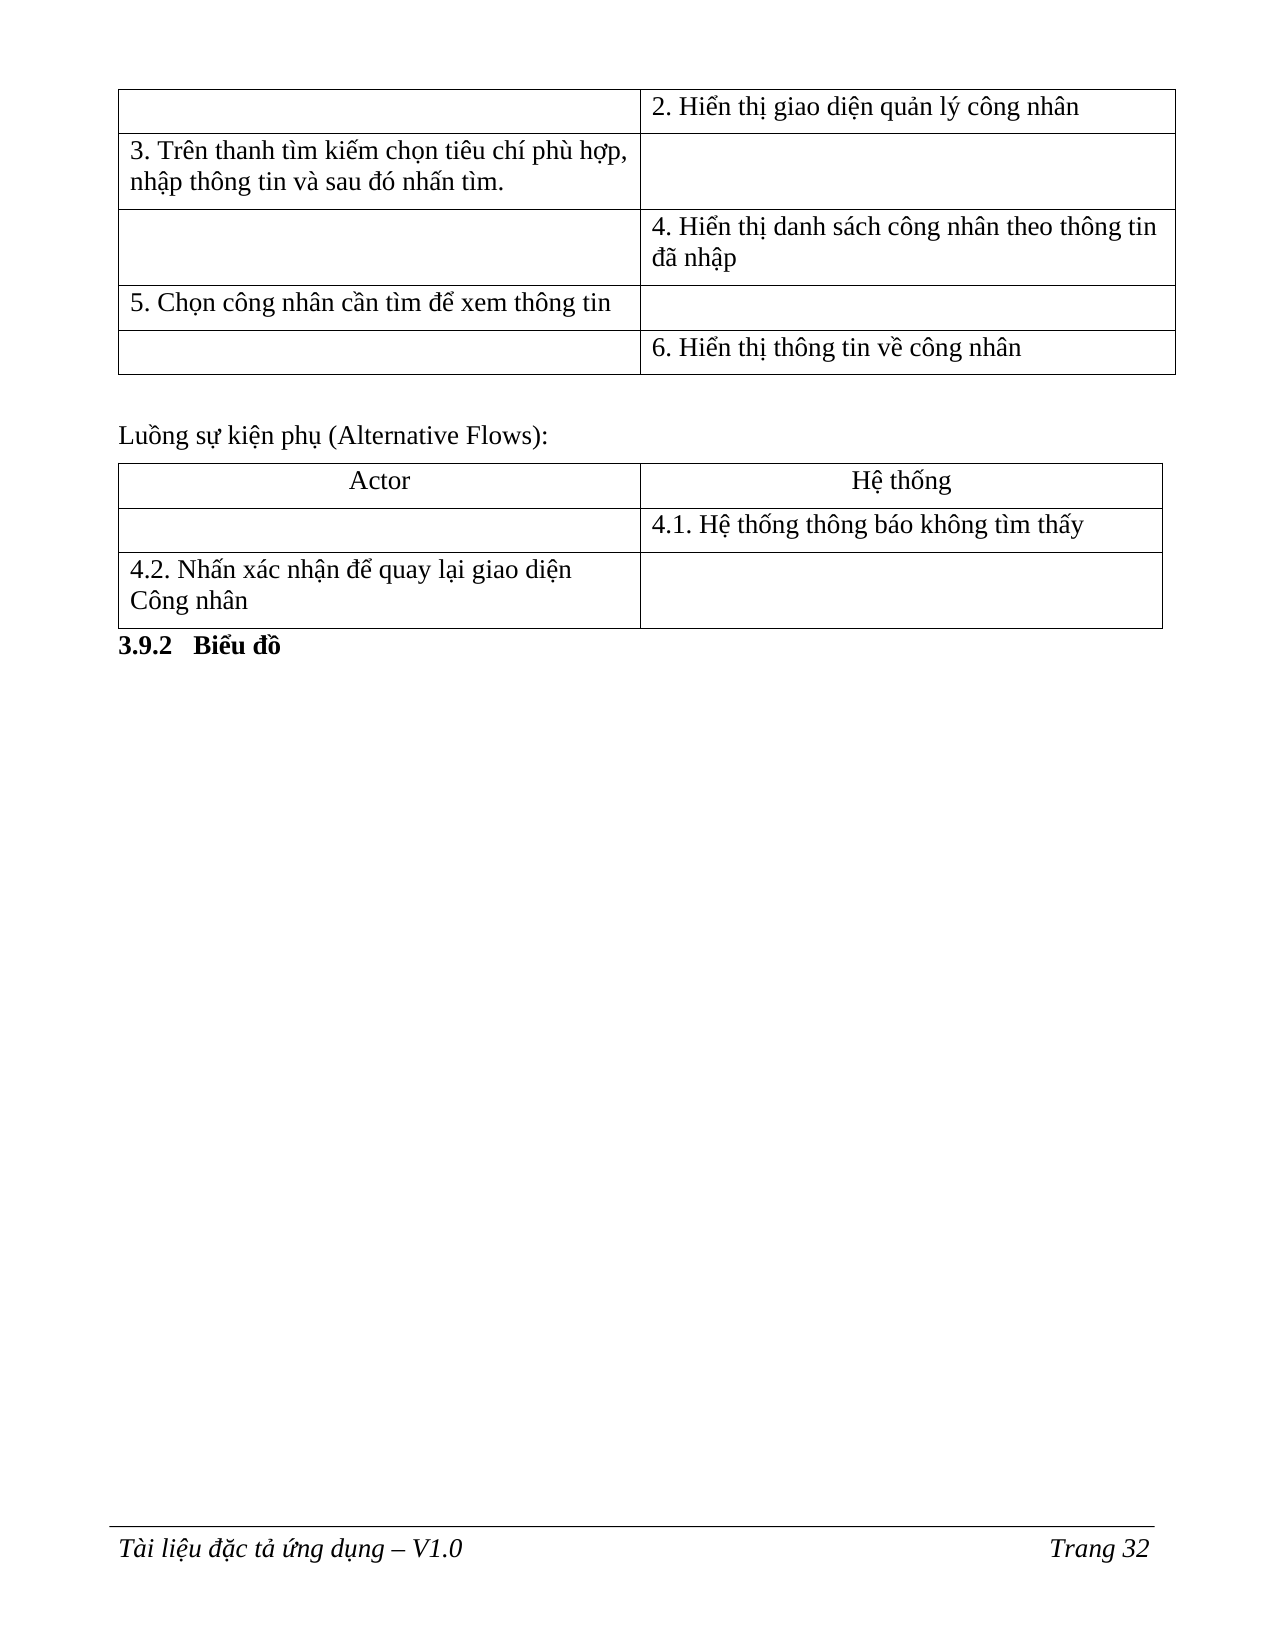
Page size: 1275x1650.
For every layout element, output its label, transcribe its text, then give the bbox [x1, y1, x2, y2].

table_cell 4. Hiển thị danh sách công nhân theo thông tin đã nhập [641, 210, 1175, 285]
table_cell [119, 509, 640, 552]
table_cell [119, 331, 640, 374]
table_cell [119, 210, 640, 285]
table_cell 2. Hiển thị giao diện quản lý công nhân [641, 90, 1175, 133]
table_header Hệ thống [641, 464, 1162, 507]
table_cell [641, 286, 1175, 330]
subtitle Biểu đồ [118, 629, 1186, 660]
table_cell 3. Trên thanh tìm kiếm chọn tiêu chí phù hợp, nhập thông tin và sau đó nhấn tìm. [119, 134, 640, 209]
table_cell 4.2. Nhấn xác nhận để quay lại giao diện Công nhân [119, 553, 640, 628]
table_cell [641, 134, 1175, 209]
table_cell [119, 90, 640, 133]
text Luồng sự kiện phụ (Alternative Flows): [118, 419, 1186, 450]
table_cell 4.1. Hệ thống thông báo không tìm thấy [641, 509, 1162, 552]
table_header Actor [119, 464, 640, 507]
table_cell [641, 553, 1162, 628]
table_cell 5. Chọn công nhân cần tìm để xem thông tin [119, 286, 640, 330]
table_cell 6. Hiển thị thông tin về công nhân [641, 331, 1175, 374]
